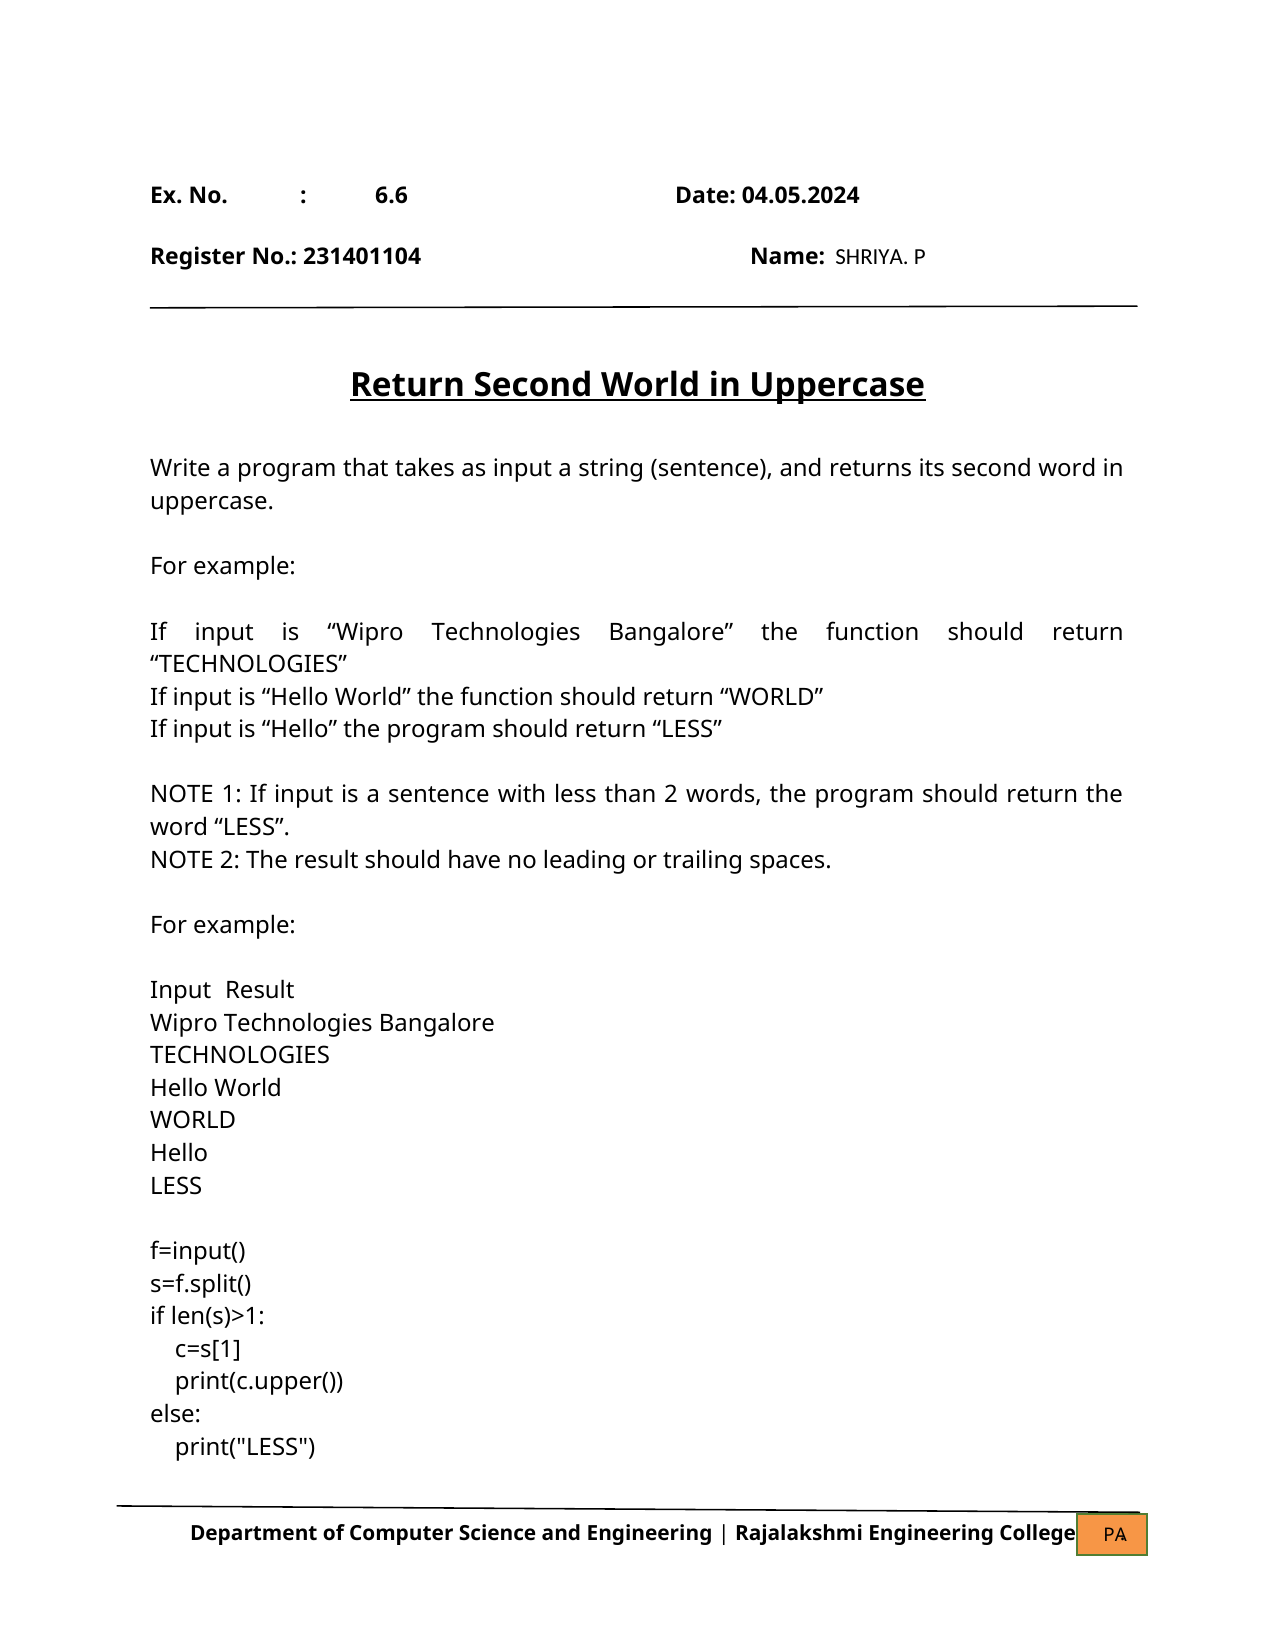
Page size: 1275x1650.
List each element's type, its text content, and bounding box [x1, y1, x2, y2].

text TECHNOLOGIES [150, 1038, 1125, 1071]
text WORLD [150, 1103, 1125, 1136]
text Hello [150, 1136, 1125, 1168]
text If input is “Wipro Technologies Bangalore” the function should return “TECHNOLOGIES” [150, 614, 1125, 679]
text If input is “Hello World” the function should return “WORLD” [150, 679, 1125, 712]
text else: [150, 1397, 1125, 1429]
text NOTE 1: If input is a sentence with less than 2 words, the program should return the word “LESS”. [150, 777, 1125, 842]
text Register No.: 231401104 Name: SHRIYA. P [150, 239, 1125, 271]
text f=input() [150, 1234, 1125, 1266]
text Return Second World in Uppercase [150, 360, 1125, 406]
text If input is “Hello” the program should return “LESS” [150, 712, 1125, 745]
text Write a program that takes as input a string (sentence), and returns its second word in uppercase. [150, 451, 1125, 516]
text c=s[1] [150, 1332, 1125, 1364]
text LESS [150, 1168, 1125, 1201]
text Ex. No. : 6.6 Date: 04.05.2024 [150, 179, 1125, 210]
text For example: [150, 549, 1125, 582]
text s=f.split() [150, 1266, 1125, 1299]
text print(c.upper()) [150, 1364, 1125, 1397]
text NOTE 2: The result should have no leading or trailing spaces. [150, 842, 1125, 875]
text print("LESS") [150, 1429, 1125, 1462]
text For example: [150, 908, 1125, 940]
text Wipro Technologies Bangalore [150, 1006, 1125, 1038]
text Hello World [150, 1071, 1125, 1103]
text if len(s)>1: [150, 1299, 1125, 1332]
text Input Result [150, 973, 1125, 1006]
